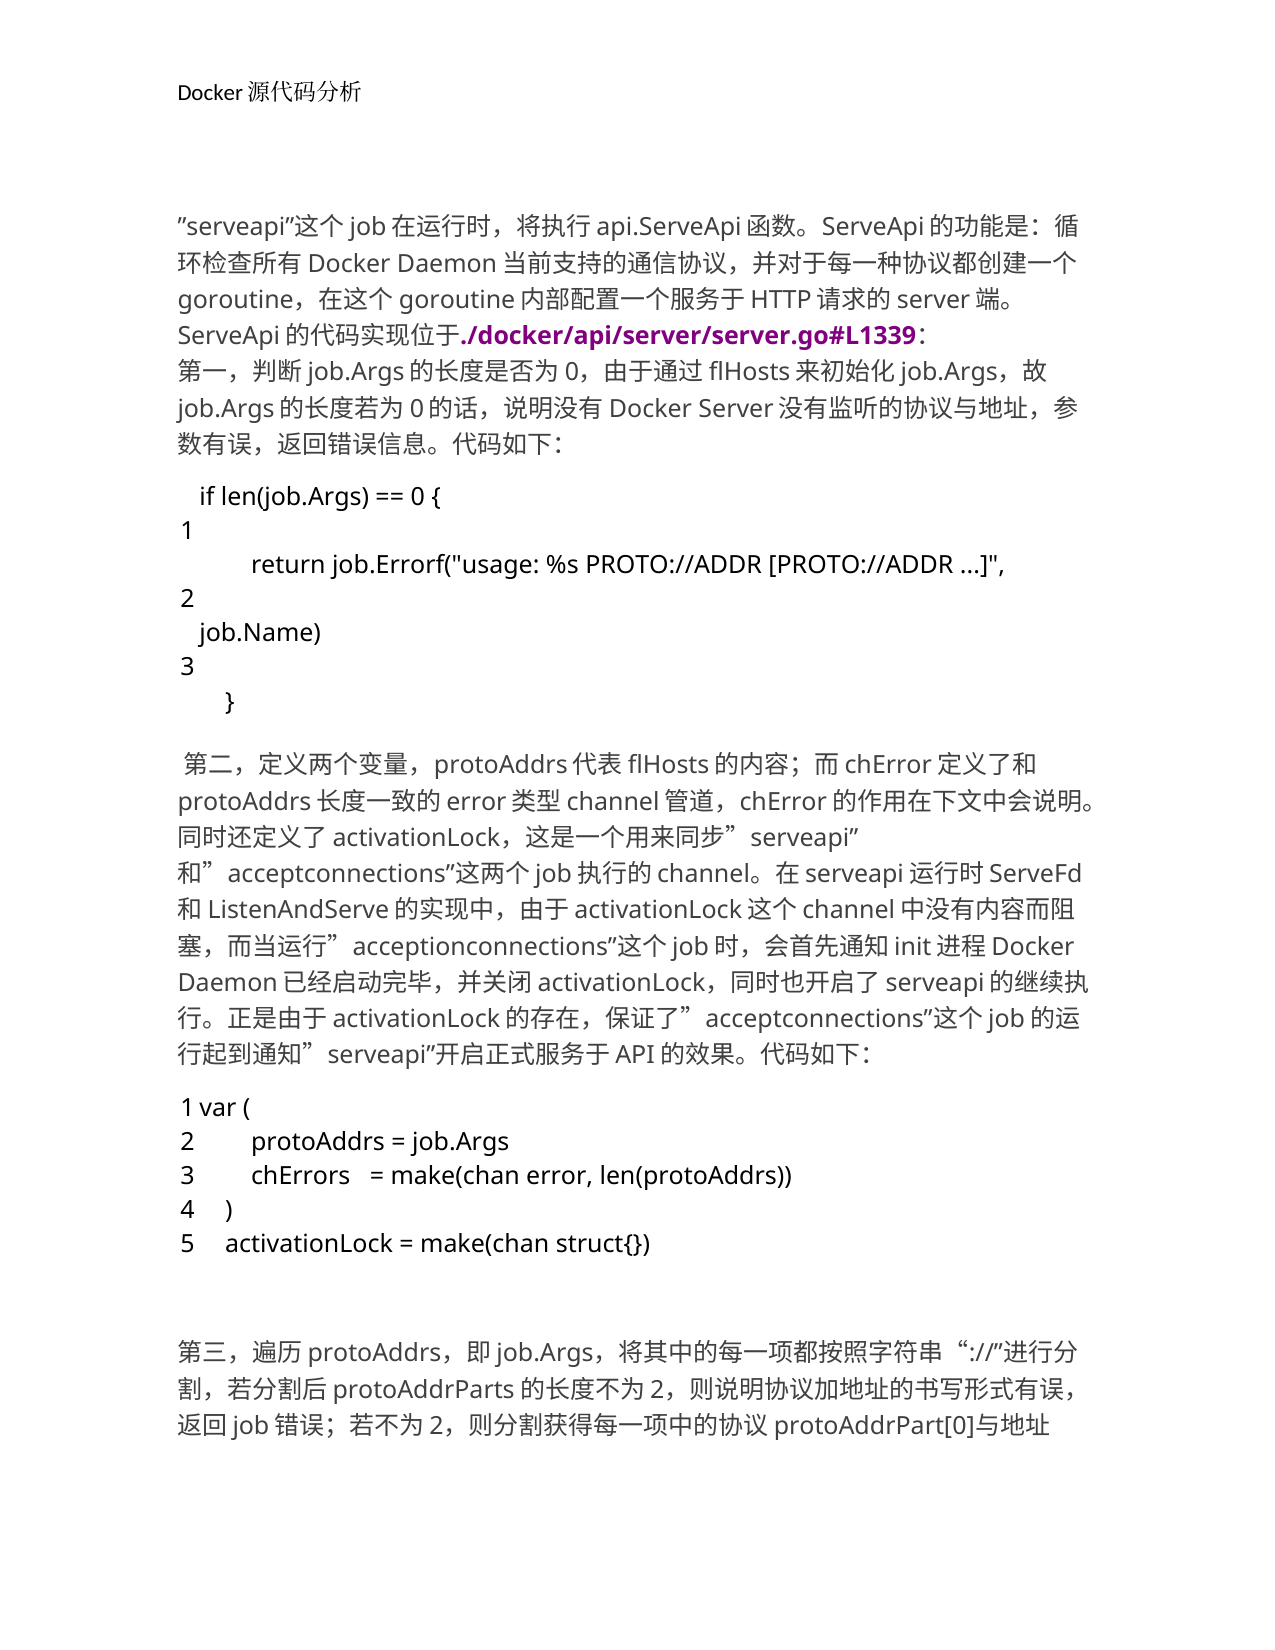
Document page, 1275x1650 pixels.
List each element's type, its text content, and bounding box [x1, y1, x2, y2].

table_header if len(job.Args) == 0 { return job.Errorf("usage: %s PROTO://ADDR [PROTO://ADDR ...]", job.Name) } [198, 477, 1098, 745]
text 第一，判断job.Args的长度是否为0，由于通过flHosts来初始化job.Args，故job.Args的长度若为0的话，说明没有Docker Server没有监听的协议与地址，参数有误，返回错误信息。代码如下： [177, 352, 1098, 461]
text ”serveapi”这个job在运行时，将执行api.ServeApi函数。ServeApi的功能是：循环检查所有Docker Daemon当前支持的通信协议，并对于每一种协议都创建一个goroutine，在这个goroutine内部配置一个服务于HTTP请求的server端。ServeApi的代码实现位于./docker/api/server/server.go#L1339： [177, 207, 1098, 352]
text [177, 1333, 1098, 1442]
table_header 1 2 3 [177, 477, 197, 745]
text 第二，定义两个变量，protoAddrs代表flHosts的内容；而chError定义了和protoAddrs长度一致的error类型channel管道，chError的作用在下文中会说明。同时还定义了activationLock，这是一个用来同步”serveapi”和”acceptconnections”这两个job执行的channel。在serveapi运行时ServeFd和ListenAndServe的实现中，由于activationLock这个channel中没有内容而阻塞，而当运行”acceptionconnections”这个job时，会首先通知init进程Docker Daemon已经启动完毕，并关闭activationLock，同时也开启了serveapi的继续执行。正是由于activationLock的存在，保证了”acceptconnections”这个job的运行起到通知”serveapi”开启正式服务于API的效果。代码如下： [177, 745, 1098, 1071]
table_header 1 2 3 4 5 [177, 1088, 197, 1261]
table_header var ( protoAddrs = job.Args chErrors = make(chan error, len(protoAddrs)) ) activationLock = make(chan struct{}) [198, 1088, 1098, 1261]
